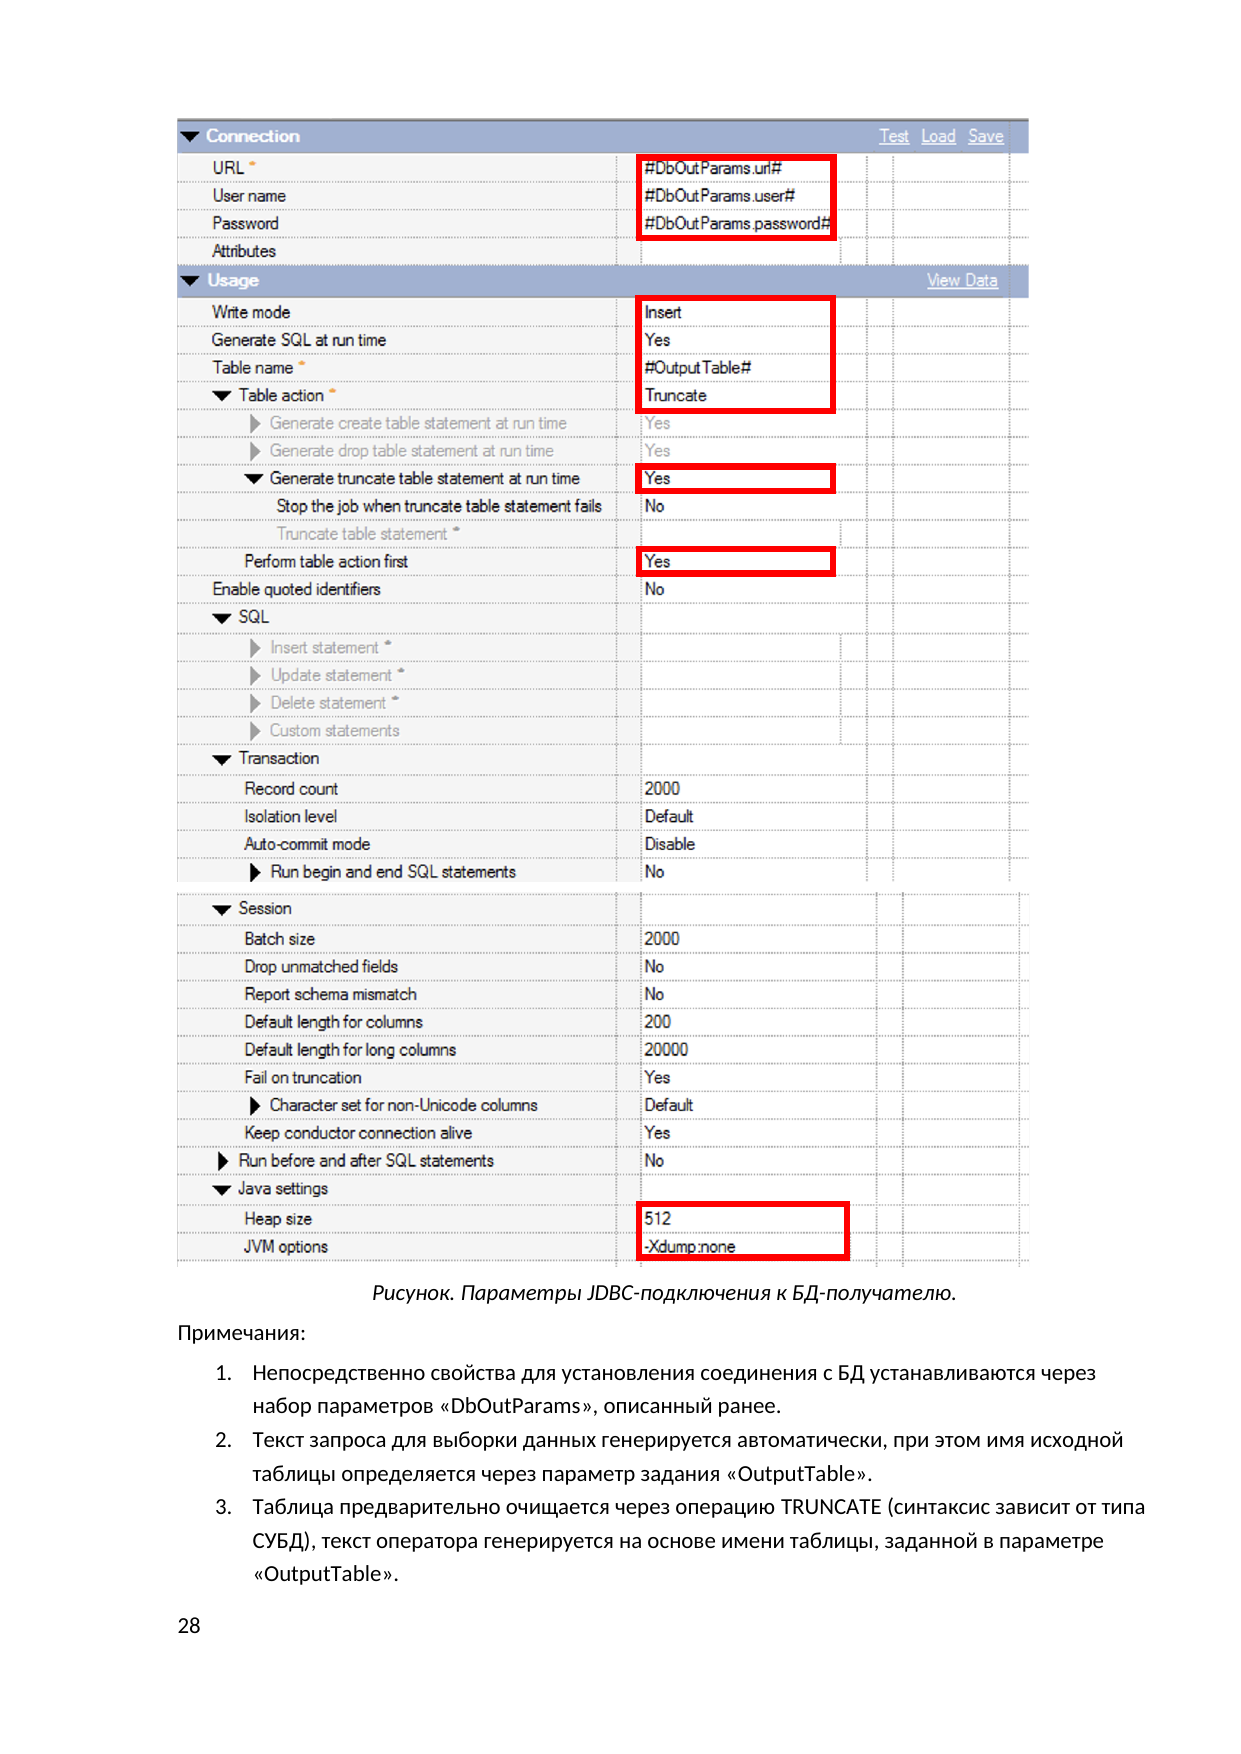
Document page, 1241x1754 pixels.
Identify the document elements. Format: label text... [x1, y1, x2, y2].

picture [177, 118, 1029, 882]
text Примечания: [177, 1318, 1152, 1346]
list Таблица предварительно очищается через операцию TRUNCATE (синтаксис зависит от типа СУБД), текст оператора генерируется на основе имени таблицы, заданной в параметре «OutputTable». [215, 1492, 1152, 1587]
list Непосредственно свойства для установления соединения с БД устанавливаются через набор параметров «DbOutParams», описанный ранее. [215, 1358, 1152, 1420]
text Рисунок. Параметры JDBC-подключения к БД-получателю. [177, 1278, 1152, 1307]
list Текст запроса для выборки данных генерируется автоматически, при этом имя исходной таблицы определяется через параметр задания «OutputTable». [215, 1425, 1152, 1487]
picture [177, 892, 1030, 1267]
